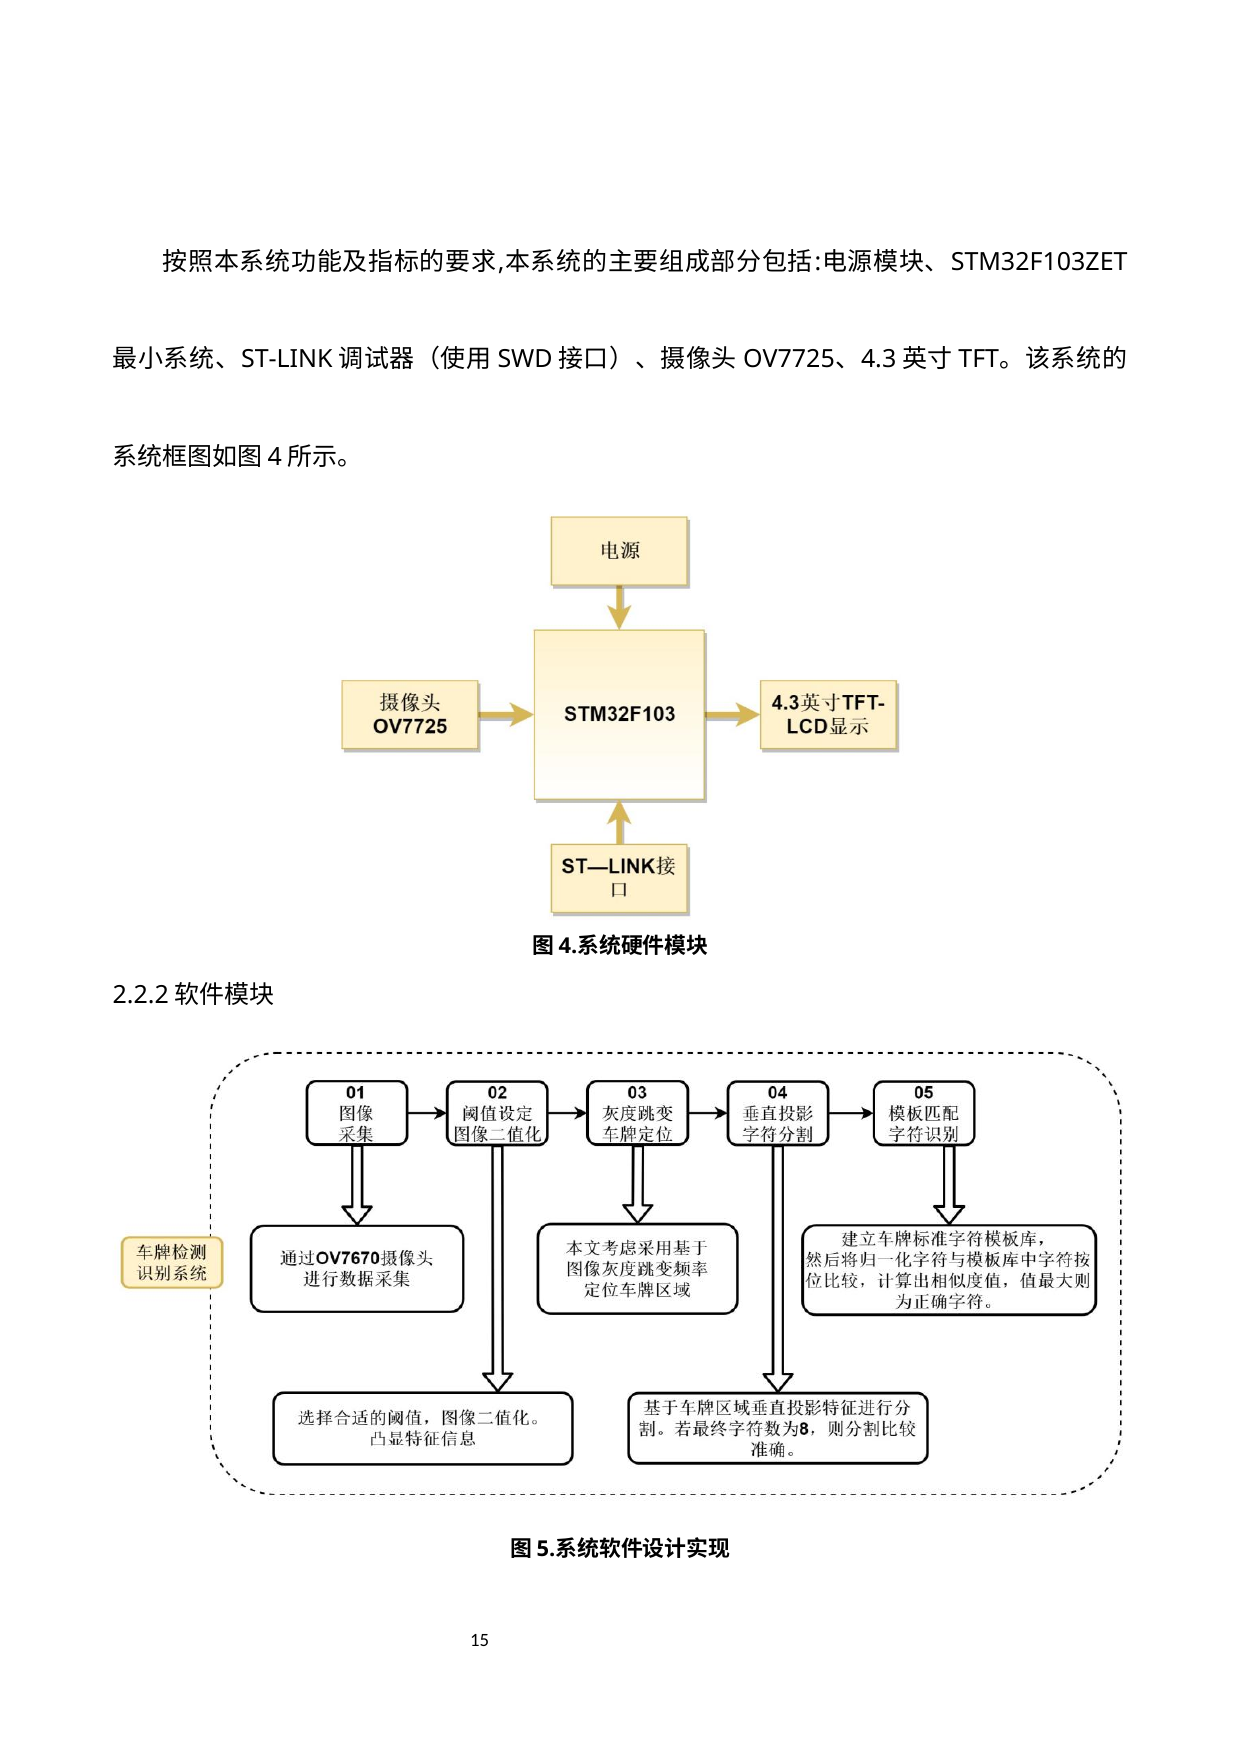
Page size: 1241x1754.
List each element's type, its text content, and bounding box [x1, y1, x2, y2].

text 图4.系统硬件模块 [112, 928, 1128, 960]
text 图5.系统软件设计实现 [112, 1531, 1128, 1563]
text 2.2.2软件模块 [112, 960, 1128, 1025]
picture [330, 505, 910, 927]
picture [112, 1043, 1130, 1503]
text 按照本系统功能及指标的要求,本系统的主要组成部分包括:电源模块、STM32F103ZET最小系统、ST-LINK调试器（使用SWD接口）、摄像头OV7725、4.3英寸TFT。该系统的系统框图如图4所示。 [112, 227, 1128, 487]
